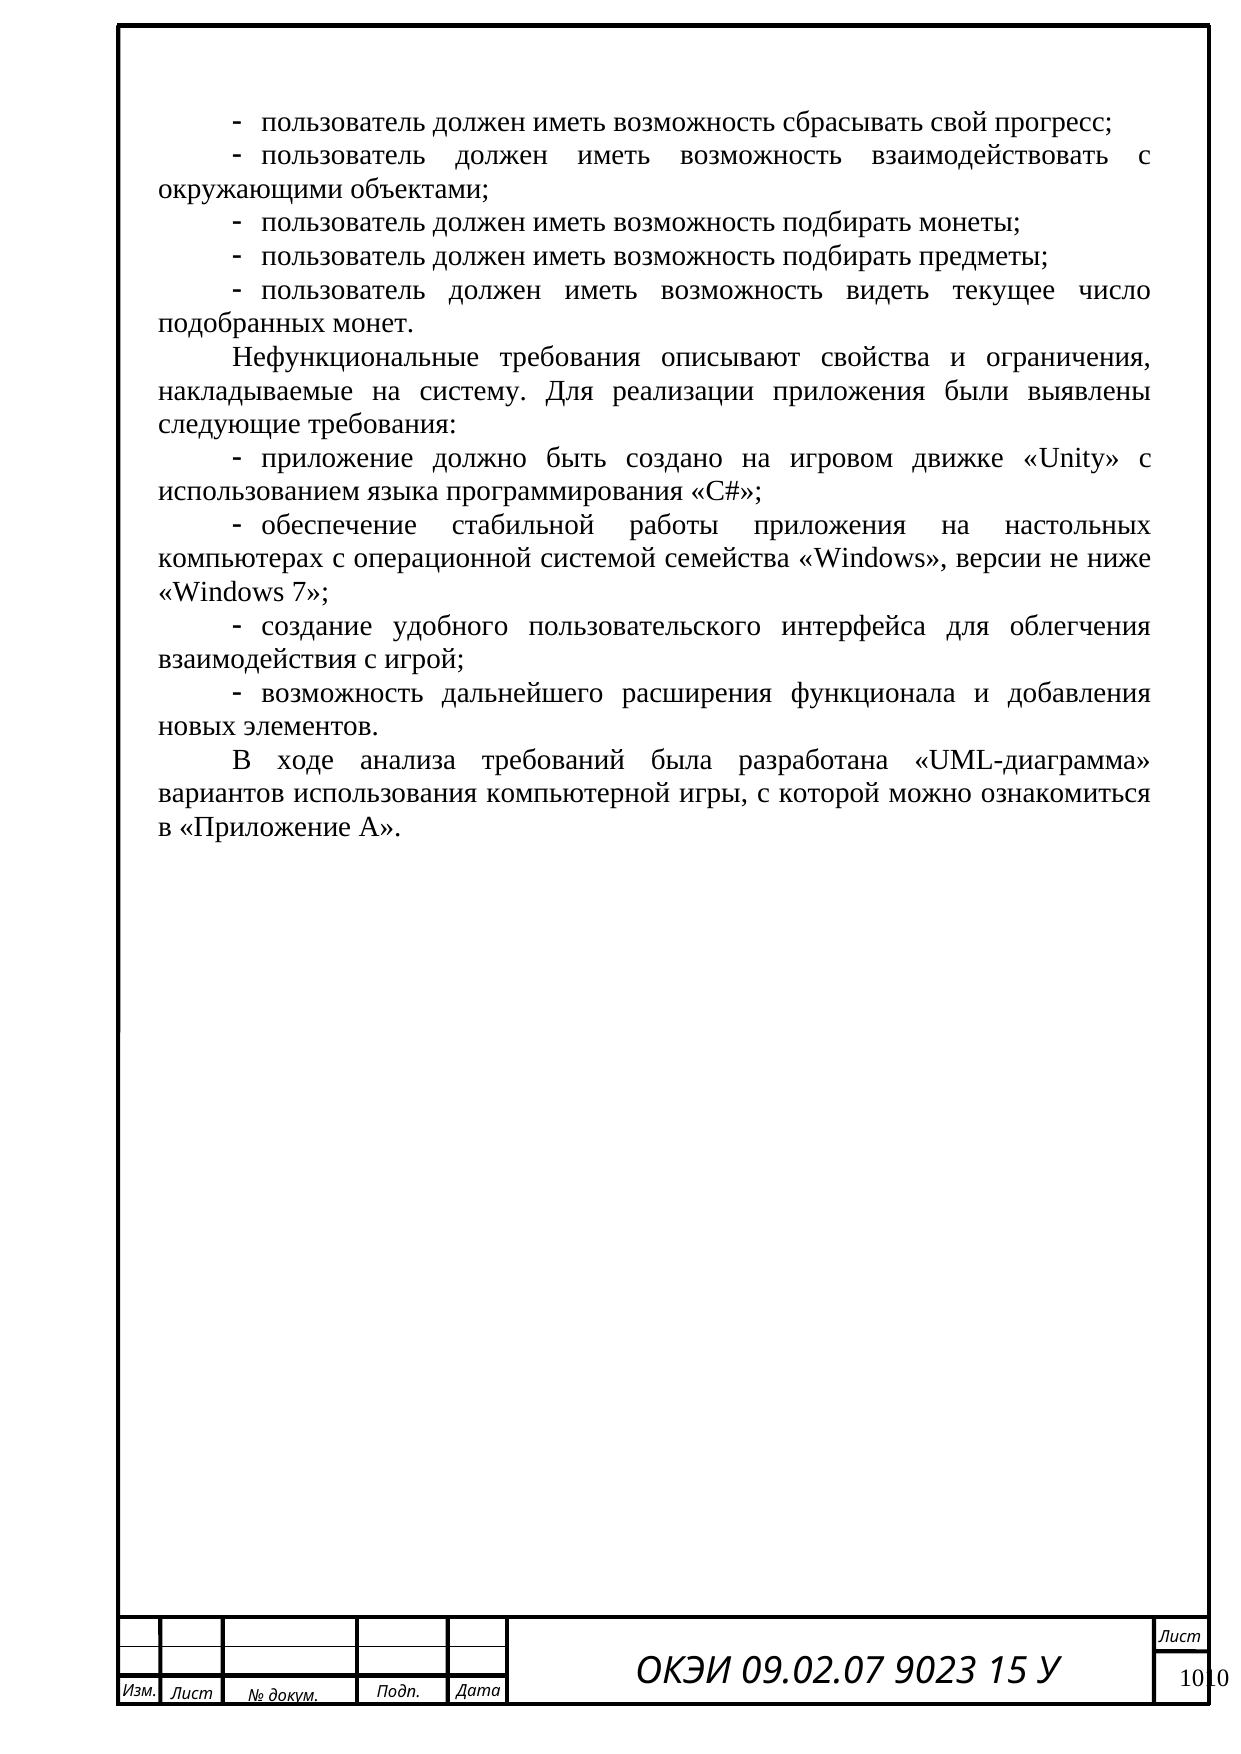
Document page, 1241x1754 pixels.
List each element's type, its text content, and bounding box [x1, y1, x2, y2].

list создание удобного пользовательского интерфейса для облегчения взаимодействия с игрой; [187, 608, 1181, 675]
list приложение должно быть создано на игровом движке «Unity» с использованием языка программирования «C#»; [187, 440, 1181, 507]
list пользователь должен иметь возможность подбирать монеты; [187, 204, 1181, 238]
list пользователь должен иметь возможность видеть текущее число подобранных монет. [187, 272, 1181, 339]
list пользователь должен иметь возможность взаимодействовать с окружающими объектами; [187, 137, 1181, 204]
list пользователь должен иметь возможность сбрасывать свой прогресс; [187, 104, 1181, 137]
list возможность дальнейшего расширения функционала и добавления новых элементов. [187, 675, 1181, 742]
list обеспечение стабильной работы приложения на настольных компьютерах с операционной системой семейства «Windows», версии не ниже «Windows 7»; [187, 507, 1181, 608]
text В ходе анализа требований была разработана «UML-диаграмма» вариантов использования компьютерной игры, с которой можно ознакомиться в «Приложение А». [187, 742, 1181, 843]
text Нефункциональные требования описывают свойства и ограничения, накладываемые на систему. Для реализации приложения были выявлены следующие требования: [187, 339, 1181, 440]
list пользователь должен иметь возможность подбирать предметы; [187, 238, 1181, 272]
